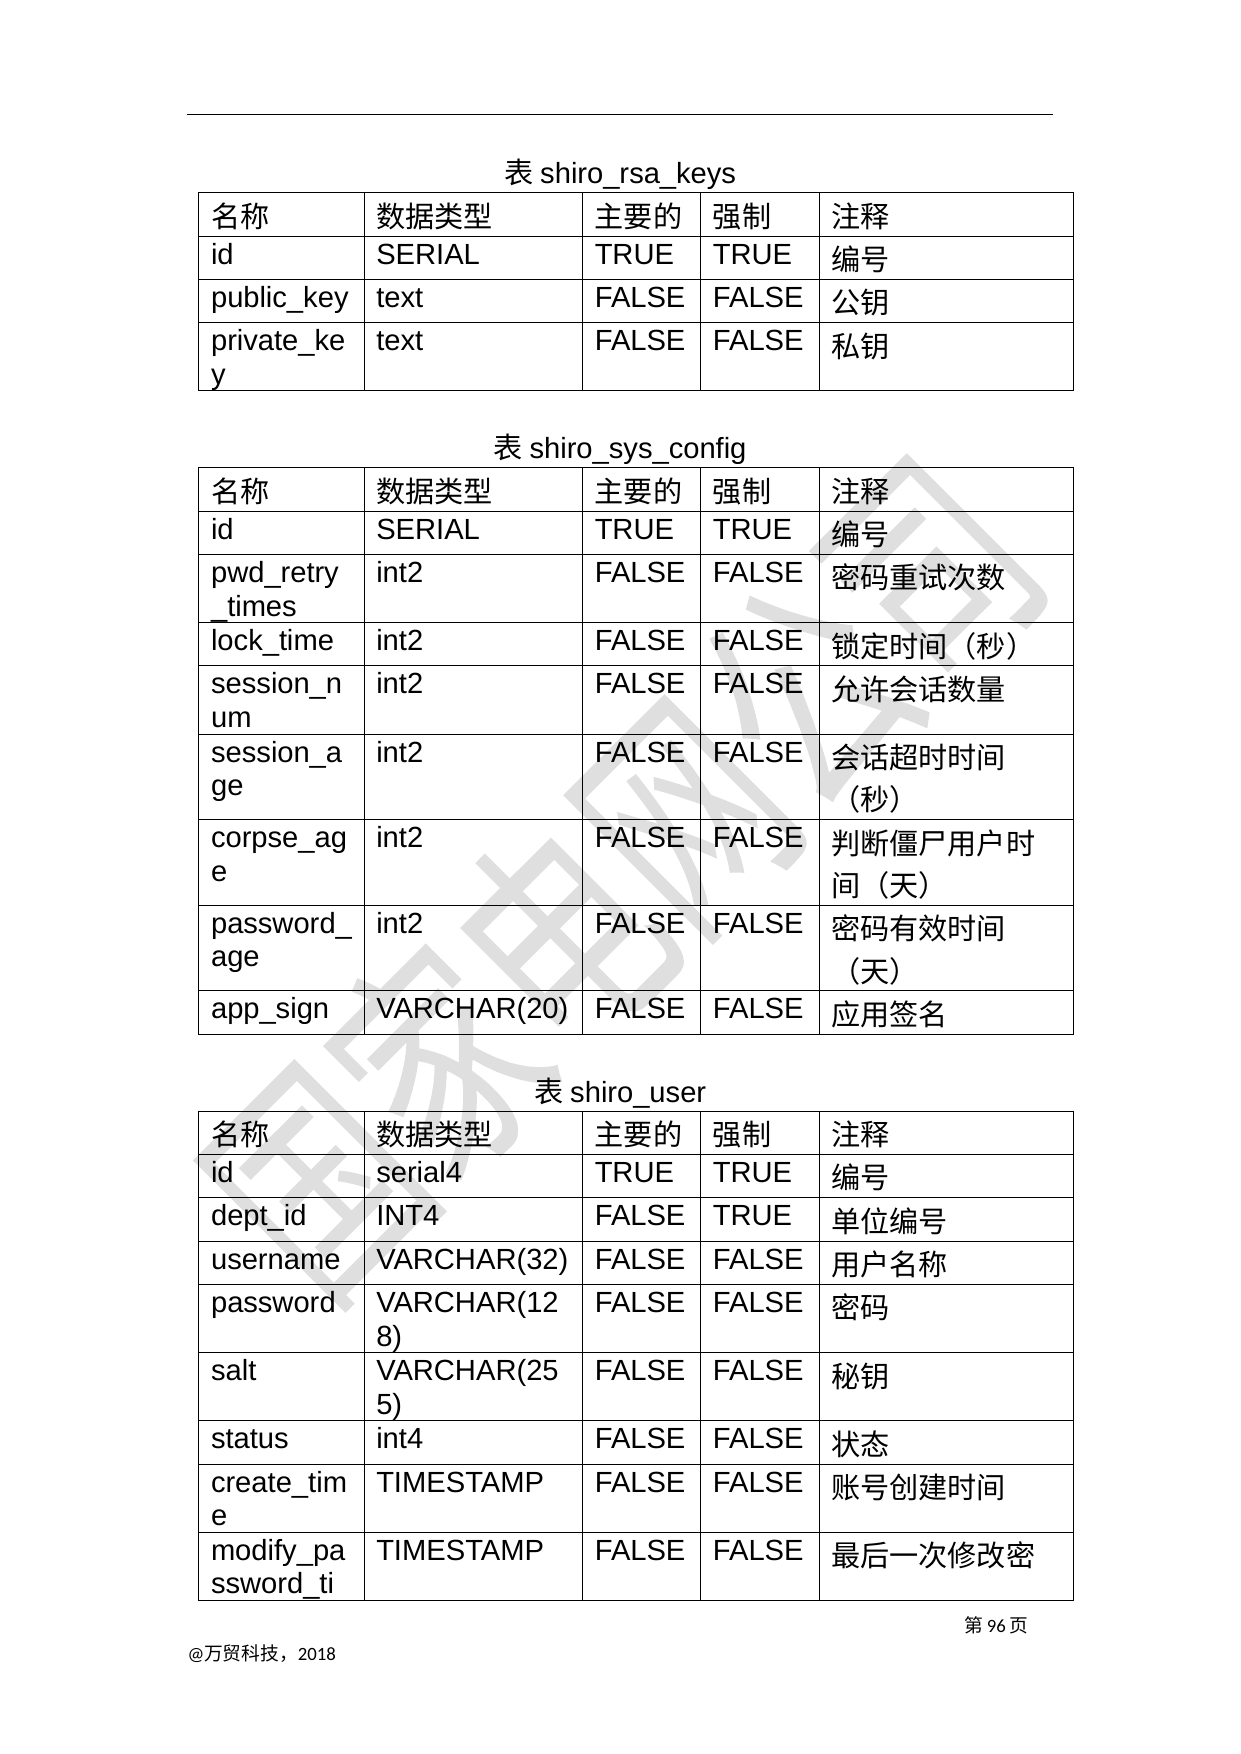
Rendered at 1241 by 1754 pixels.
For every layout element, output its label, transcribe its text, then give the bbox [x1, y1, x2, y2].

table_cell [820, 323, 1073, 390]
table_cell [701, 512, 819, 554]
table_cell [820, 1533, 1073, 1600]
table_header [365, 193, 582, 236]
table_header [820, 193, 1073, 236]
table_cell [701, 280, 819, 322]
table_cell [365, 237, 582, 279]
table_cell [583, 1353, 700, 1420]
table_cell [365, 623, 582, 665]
text 表 shiro_rsa_keys [187, 150, 1053, 192]
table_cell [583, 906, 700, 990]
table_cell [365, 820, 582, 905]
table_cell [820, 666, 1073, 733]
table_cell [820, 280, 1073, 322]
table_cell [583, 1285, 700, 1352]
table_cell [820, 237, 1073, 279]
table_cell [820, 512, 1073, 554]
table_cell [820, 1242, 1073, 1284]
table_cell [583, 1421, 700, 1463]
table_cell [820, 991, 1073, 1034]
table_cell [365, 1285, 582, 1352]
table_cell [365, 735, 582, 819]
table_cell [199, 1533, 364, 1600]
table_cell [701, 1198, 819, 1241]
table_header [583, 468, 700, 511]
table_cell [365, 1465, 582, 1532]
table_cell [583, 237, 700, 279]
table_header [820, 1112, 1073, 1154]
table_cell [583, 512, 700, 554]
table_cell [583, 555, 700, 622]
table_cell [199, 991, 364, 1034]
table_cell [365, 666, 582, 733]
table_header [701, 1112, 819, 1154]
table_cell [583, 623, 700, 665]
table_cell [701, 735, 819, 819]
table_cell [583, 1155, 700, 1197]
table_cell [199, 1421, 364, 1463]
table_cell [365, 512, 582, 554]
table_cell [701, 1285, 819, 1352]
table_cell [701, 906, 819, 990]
text 表 shiro_user [187, 1068, 1053, 1111]
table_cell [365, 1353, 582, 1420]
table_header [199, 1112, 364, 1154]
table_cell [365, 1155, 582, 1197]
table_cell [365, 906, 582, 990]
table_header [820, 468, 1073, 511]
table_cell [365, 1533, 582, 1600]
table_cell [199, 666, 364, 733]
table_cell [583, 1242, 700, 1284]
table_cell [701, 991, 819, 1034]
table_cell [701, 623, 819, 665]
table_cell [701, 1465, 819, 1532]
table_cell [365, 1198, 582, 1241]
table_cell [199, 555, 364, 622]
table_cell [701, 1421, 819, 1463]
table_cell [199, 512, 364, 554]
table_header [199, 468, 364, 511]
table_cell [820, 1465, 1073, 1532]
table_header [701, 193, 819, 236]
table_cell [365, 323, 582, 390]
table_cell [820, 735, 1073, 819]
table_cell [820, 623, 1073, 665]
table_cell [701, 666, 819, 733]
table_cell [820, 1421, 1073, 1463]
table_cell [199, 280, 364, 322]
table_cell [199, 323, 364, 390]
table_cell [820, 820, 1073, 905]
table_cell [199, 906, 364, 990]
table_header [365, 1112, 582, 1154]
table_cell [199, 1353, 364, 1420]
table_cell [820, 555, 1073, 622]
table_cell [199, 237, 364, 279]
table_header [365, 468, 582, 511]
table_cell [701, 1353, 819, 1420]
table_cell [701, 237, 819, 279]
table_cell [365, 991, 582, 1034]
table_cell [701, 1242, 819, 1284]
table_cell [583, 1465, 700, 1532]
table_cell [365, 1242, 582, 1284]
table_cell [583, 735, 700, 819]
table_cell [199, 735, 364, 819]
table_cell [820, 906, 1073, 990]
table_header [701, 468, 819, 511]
text 表 shiro_sys_config [187, 425, 1053, 467]
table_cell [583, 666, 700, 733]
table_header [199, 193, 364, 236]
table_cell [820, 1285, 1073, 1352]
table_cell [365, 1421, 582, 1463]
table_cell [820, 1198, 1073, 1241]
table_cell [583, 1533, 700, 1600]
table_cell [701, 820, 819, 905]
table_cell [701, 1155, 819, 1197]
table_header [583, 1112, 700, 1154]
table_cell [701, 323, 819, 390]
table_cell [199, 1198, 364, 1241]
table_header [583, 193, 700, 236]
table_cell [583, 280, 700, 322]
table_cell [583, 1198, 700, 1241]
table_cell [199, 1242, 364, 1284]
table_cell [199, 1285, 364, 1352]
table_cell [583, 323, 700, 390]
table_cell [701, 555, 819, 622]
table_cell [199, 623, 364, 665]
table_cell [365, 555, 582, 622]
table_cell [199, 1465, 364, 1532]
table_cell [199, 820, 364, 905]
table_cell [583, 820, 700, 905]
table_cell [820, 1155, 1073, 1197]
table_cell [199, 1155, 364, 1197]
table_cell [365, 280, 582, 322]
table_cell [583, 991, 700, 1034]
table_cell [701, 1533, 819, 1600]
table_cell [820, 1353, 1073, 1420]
